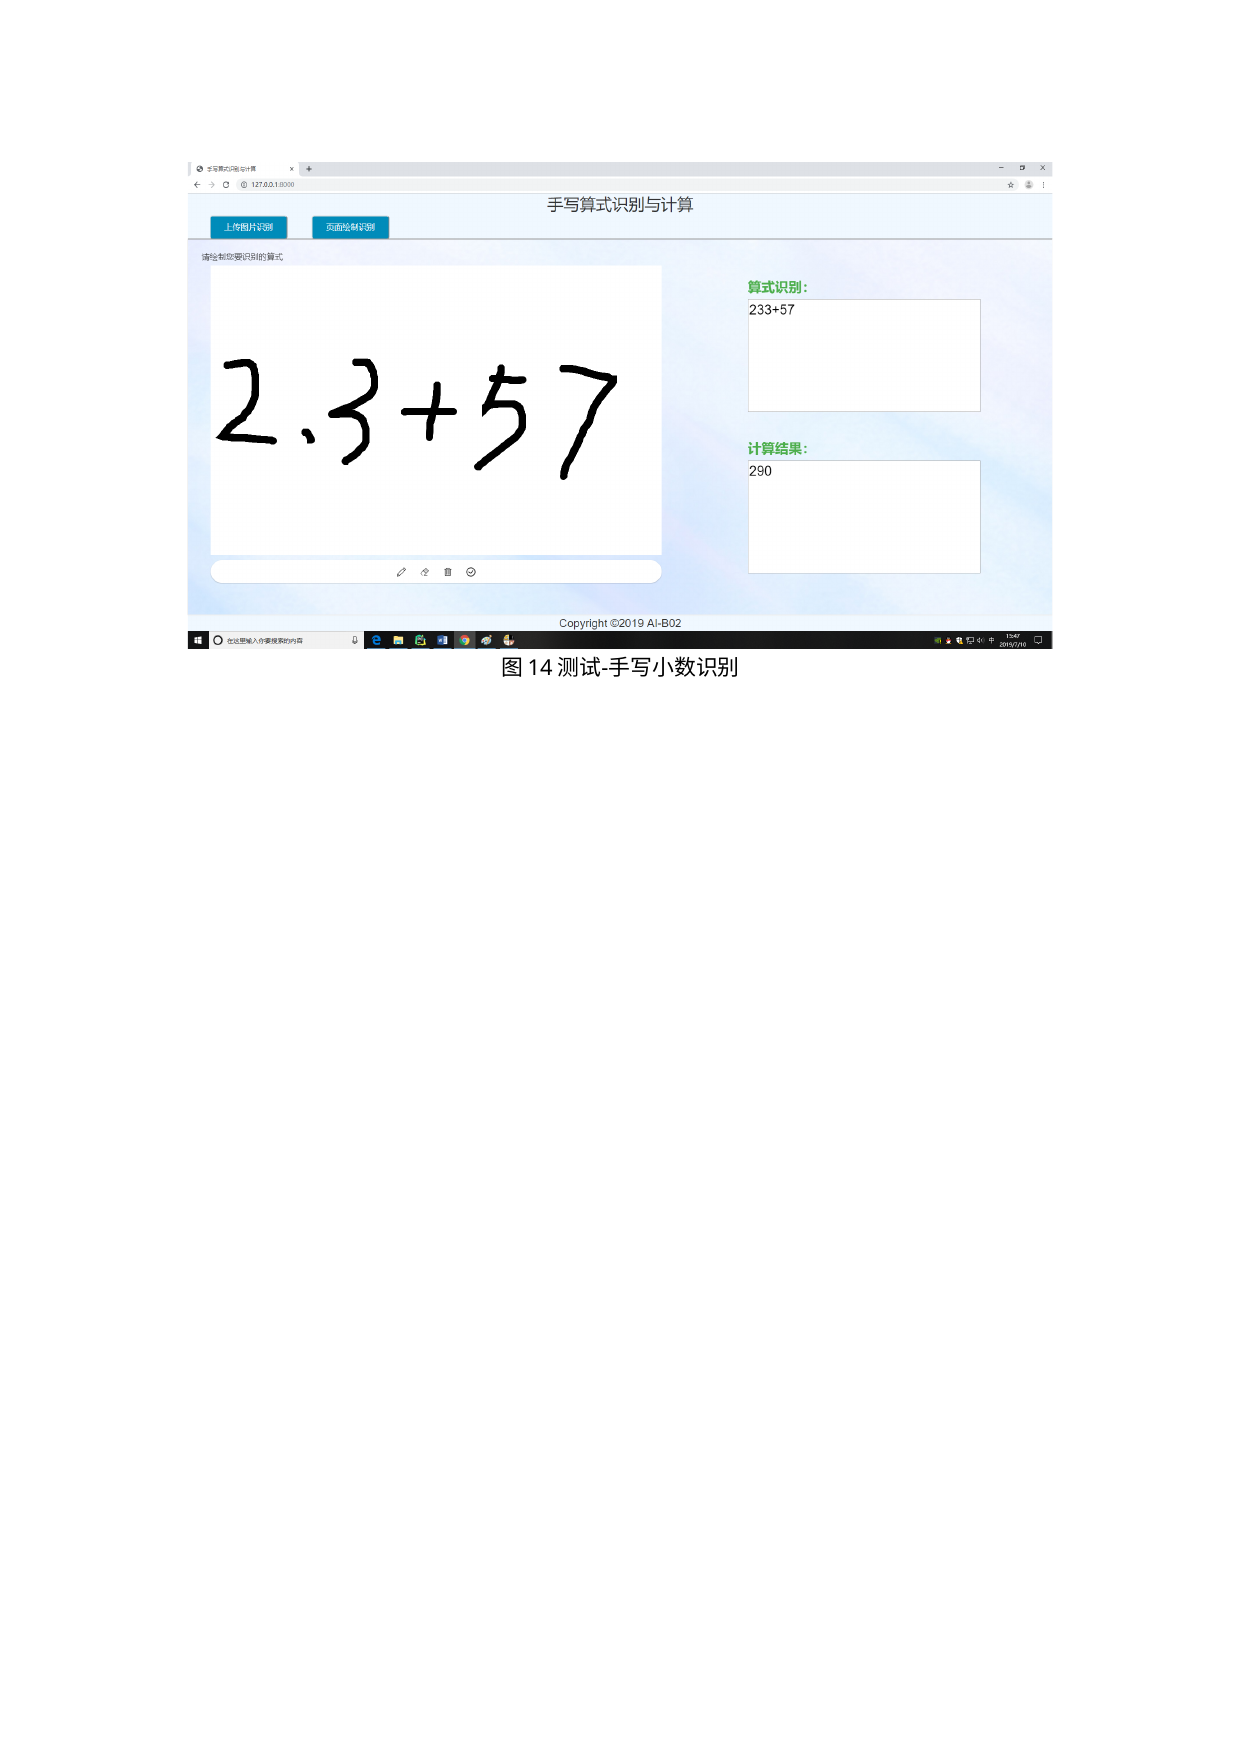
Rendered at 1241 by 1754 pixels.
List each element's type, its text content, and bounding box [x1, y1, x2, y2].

picture [187, 162, 1053, 649]
text 图 14 测试-手写小数识别 [187, 649, 1053, 682]
